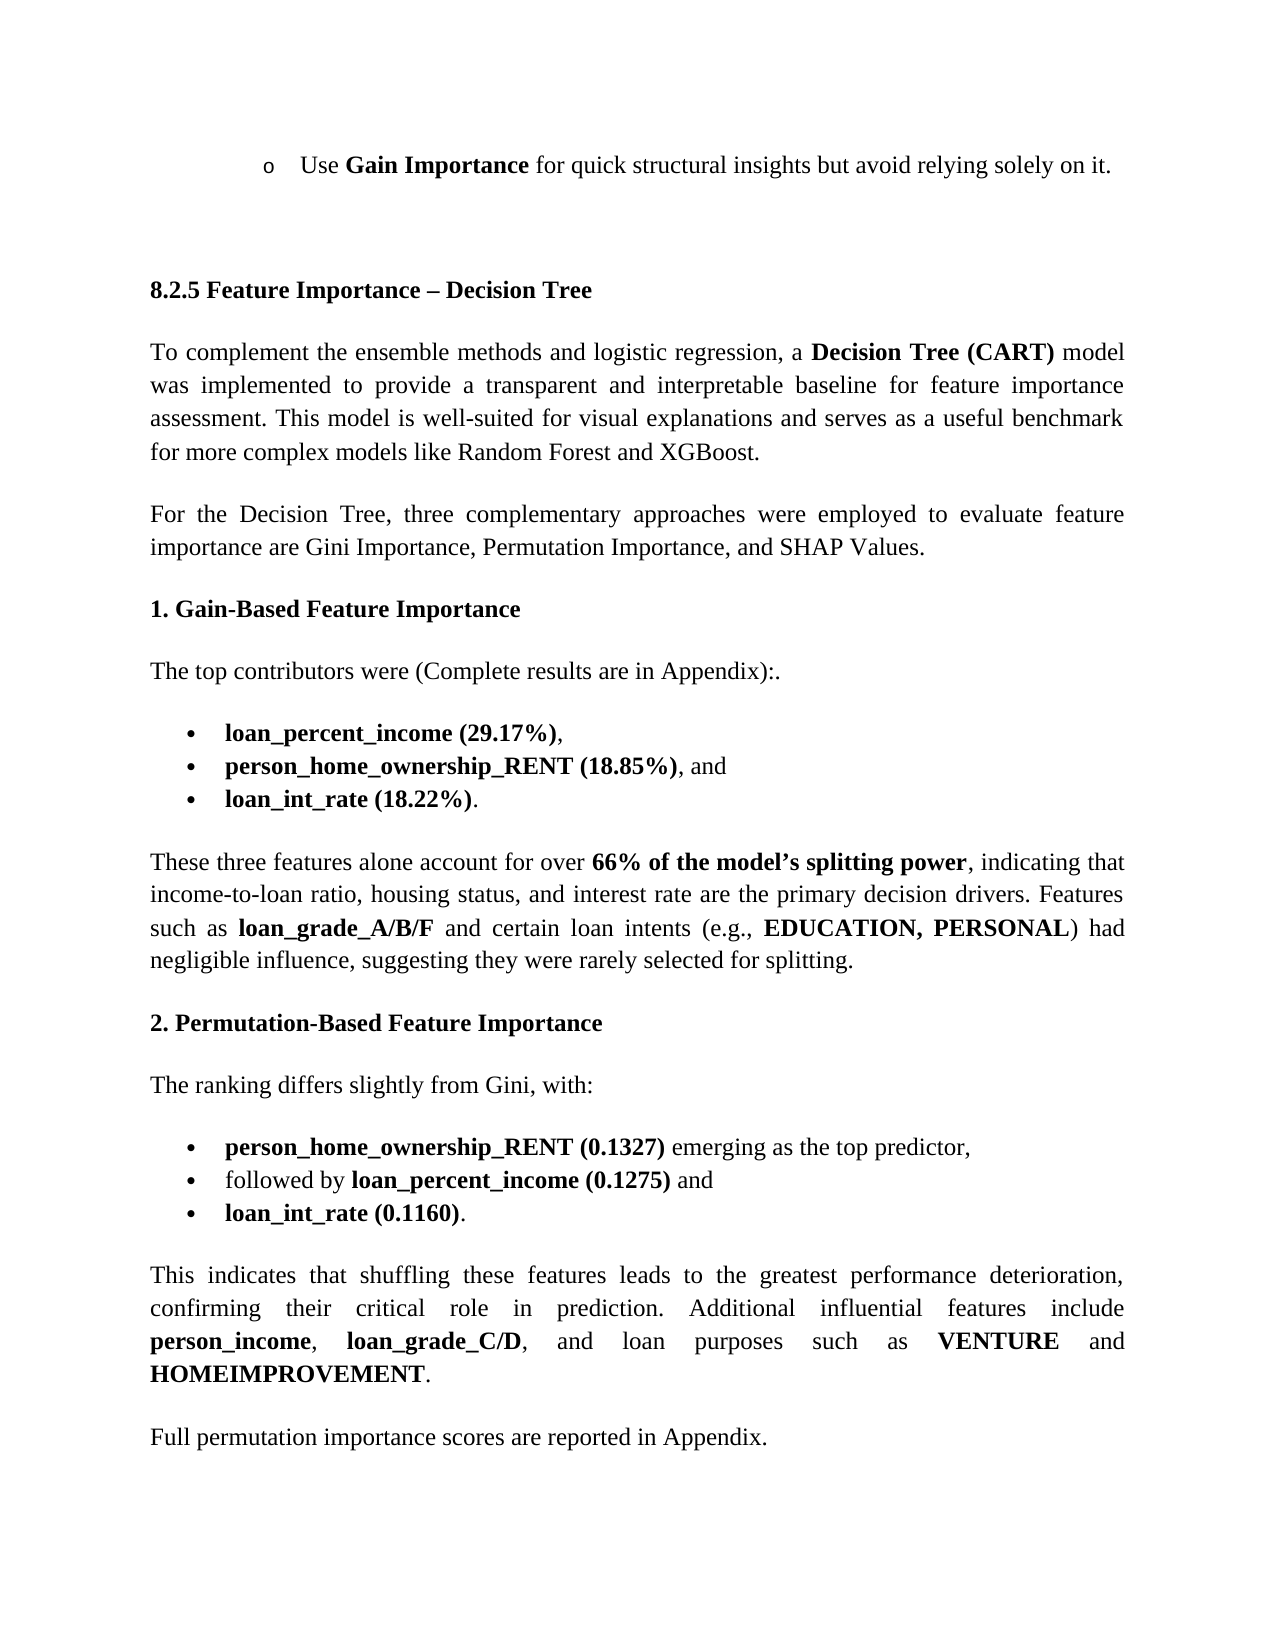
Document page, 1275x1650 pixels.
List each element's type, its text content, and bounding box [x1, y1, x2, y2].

list loan_int_rate (0.1160). [187, 1198, 1125, 1227]
text For the Decision Tree, three complementary approaches were employed to evaluate feature importance are Gini Importance, Permutation Importance, and SHAP Values. [150, 499, 1125, 561]
text To complement the ensemble methods and logistic regression, a Decision Tree (CART) model was implemented to provide a transparent and interpretable baseline for feature importance assessment. This model is well-suited for visual explanations and serves as a useful benchmark for more complex models like Random Forest and XGBoost. [150, 337, 1125, 465]
text The top contributors were (Complete results are in Appendix):. [150, 656, 1125, 685]
list loan_percent_income (29.17%), [187, 718, 1125, 747]
list followed by loan_percent_income (0.1275) and [187, 1165, 1125, 1194]
list person_home_ownership_RENT (0.1327) emerging as the top predictor, [187, 1132, 1125, 1161]
list person_home_ownership_RENT (18.85%), and [187, 751, 1125, 780]
text 8.2.5 Feature Importance – Decision Tree [150, 275, 1125, 304]
text Full permutation importance scores are reported in Appendix. [150, 1422, 1125, 1450]
text 1. Gain-Based Feature Importance [150, 594, 1125, 623]
text This indicates that shuffling these features leads to the greatest performance deterioration, confirming their critical role in prediction. Additional influential features include person_income, loan_grade_C/D, and loan purposes such as VENTURE and HOMEIMPROVEMENT. [150, 1260, 1125, 1388]
text 2. Permutation-Based Feature Importance [150, 1008, 1125, 1037]
text These three features alone account for over 66% of the model’s splitting power, indicating that income-to-loan ratio, housing status, and interest rate are the primary decision drivers. Features such as loan_grade_A/B/F and certain loan intents (e.g., EDUCATION, PERSONAL) had negligible influence, suggesting they were rarely selected for splitting. [150, 847, 1125, 974]
list Use Gain Importance for quick structural insights but avoid relying solely on it. [262, 150, 1125, 179]
list loan_int_rate (18.22%). [187, 784, 1125, 813]
text The ranking differs slightly from Gini, with: [150, 1070, 1125, 1099]
